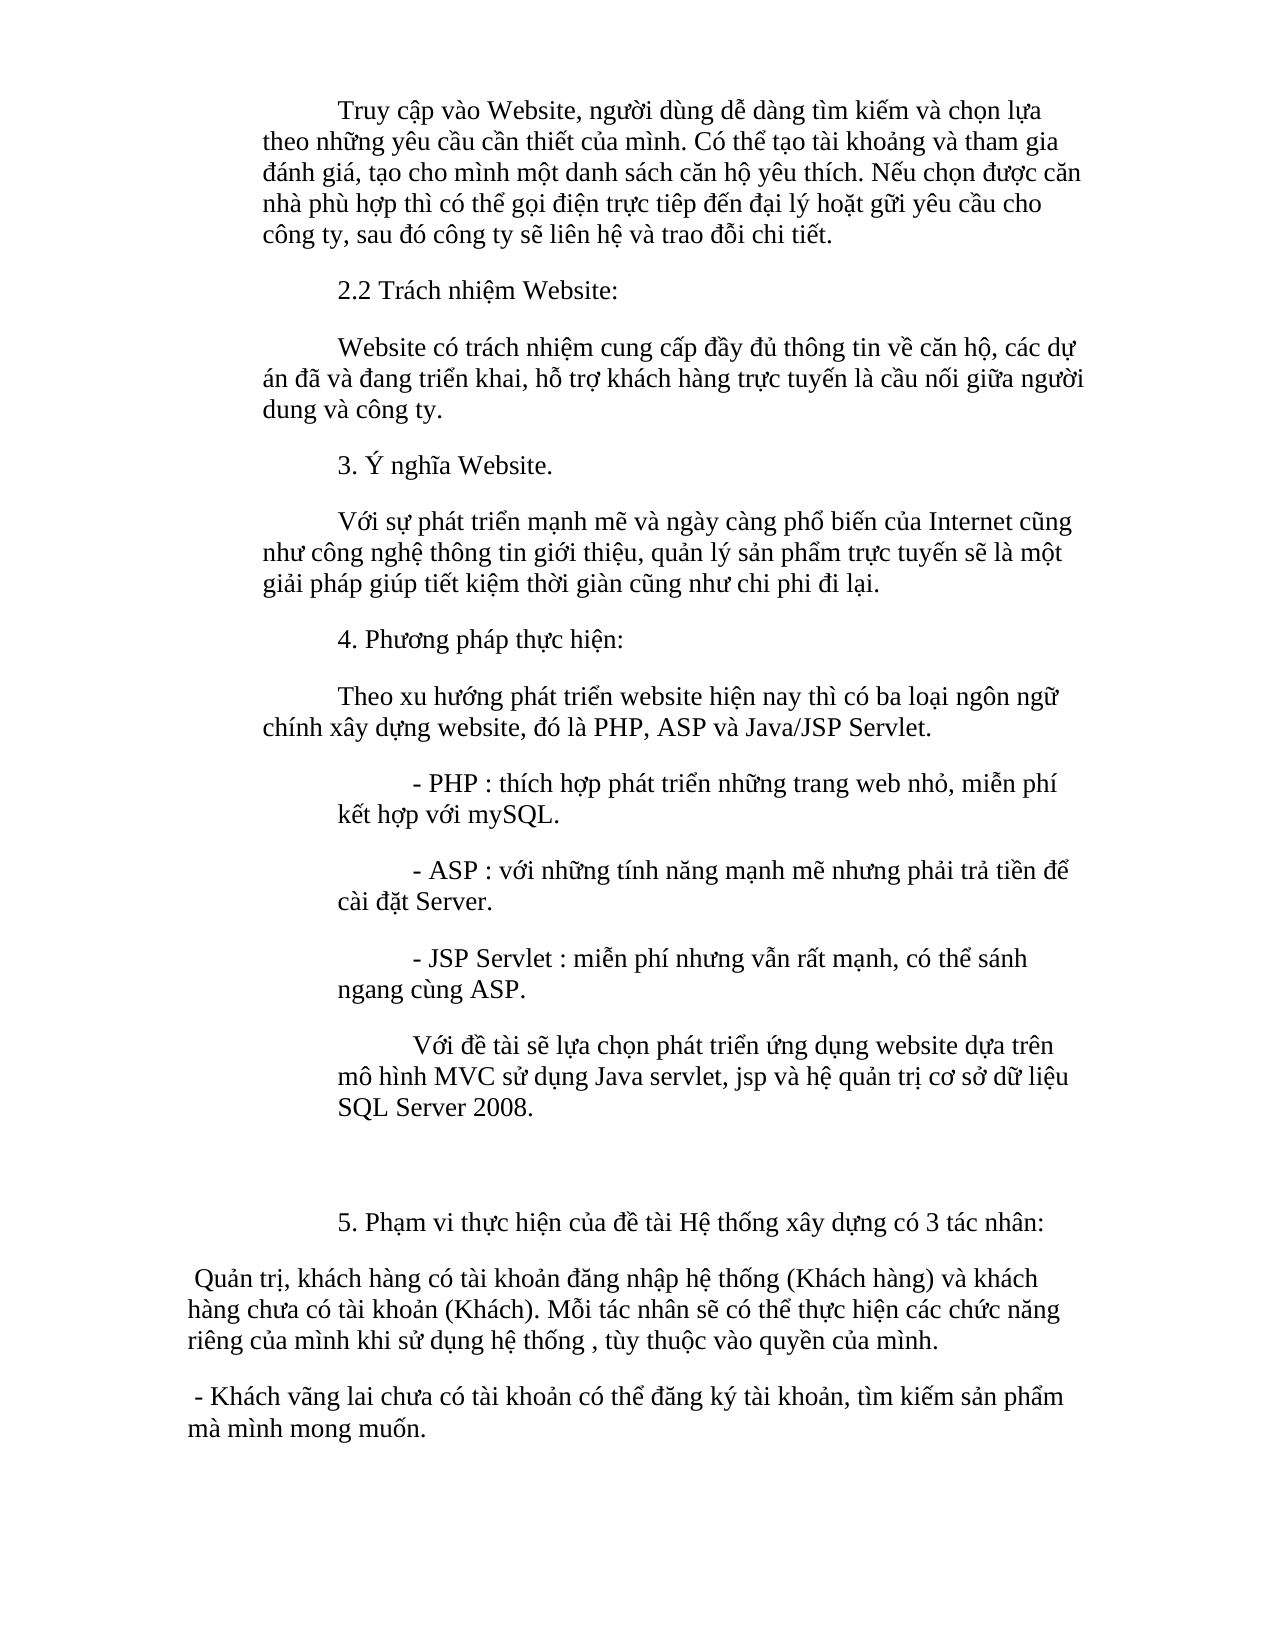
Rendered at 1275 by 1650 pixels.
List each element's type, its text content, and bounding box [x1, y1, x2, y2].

subtitle 5. Phạm vi thực hiện của đề tài Hệ thống xây dựng có 3 tác nhân: [262, 1206, 1087, 1237]
subtitle Với đề tài sẽ lựa chọn phát triển ứng dụng website dựa trên mô hình MVC sử dụng Java servlet, jsp và hệ quản trị cơ sở dữ liệu SQL Server 2008. [337, 1029, 1087, 1122]
subtitle - JSP Servlet : miễn phí nhưng vẫn rất mạnh, có thể sánh ngang cùng ASP. [337, 942, 1087, 1004]
subtitle - Khách vãng lai chưa có tài khoản có thể đăng ký tài khoản, tìm kiếm sản phẩm mà mình mong muốn. [187, 1381, 1087, 1443]
subtitle 3. Ý nghĩa Website. [262, 449, 1087, 480]
subtitle Truy cập vào Website, người dùng dễ dàng tìm kiếm và chọn lựa theo những yêu cầu cần thiết của mình. Có thể tạo tài khoảng và tham gia đánh giá, tạo cho mình một danh sách căn hộ yêu thích. Nếu chọn được căn nhà phù hợp thì có thể gọi điện trực tiêp đến đại lý hoặt gữi yêu cầu cho công ty, sau đó công ty sẽ liên hệ và trao đỗi chi tiết. [262, 94, 1087, 249]
subtitle 4. Phương pháp thực hiện: [262, 624, 1087, 655]
subtitle Quản trị, khách hàng có tài khoản đăng nhập hệ thống (Khách hàng) và khách hàng chưa có tài khoản (Khách). Mỗi tác nhân sẽ có thể thực hiện các chức năng riêng của mình khi sử dụng hệ thống , tùy thuộc vào quyền của mình. [187, 1262, 1087, 1356]
subtitle 2.2 Trách nhiệm Website: [262, 274, 1087, 306]
subtitle - ASP : với những tính năng mạnh mẽ nhưng phải trả tiền để cài đặt Server. [337, 854, 1087, 917]
subtitle Với sự phát triển mạnh mẽ và ngày càng phổ biến của Internet cũng như công nghệ thông tin giới thiệu, quản lý sản phẩm trực tuyến sẽ là một giải pháp giúp tiết kiệm thời giàn cũng như chi phi đi lại. [262, 505, 1087, 599]
subtitle - PHP : thích hợp phát triển những trang web nhỏ, miễn phí kết hợp với mySQL. [337, 767, 1087, 829]
subtitle Website có trách nhiệm cung cấp đầy đủ thông tin về căn hộ, các dự án đã và đang triển khai, hỗ trợ khách hàng trực tuyến là cầu nối giữa người dung và công ty. [262, 331, 1087, 424]
subtitle Theo xu hướng phát triển website hiện nay thì có ba loại ngôn ngữ chính xây dựng website, đó là PHP, ASP và Java/JSP Servlet. [262, 680, 1087, 742]
